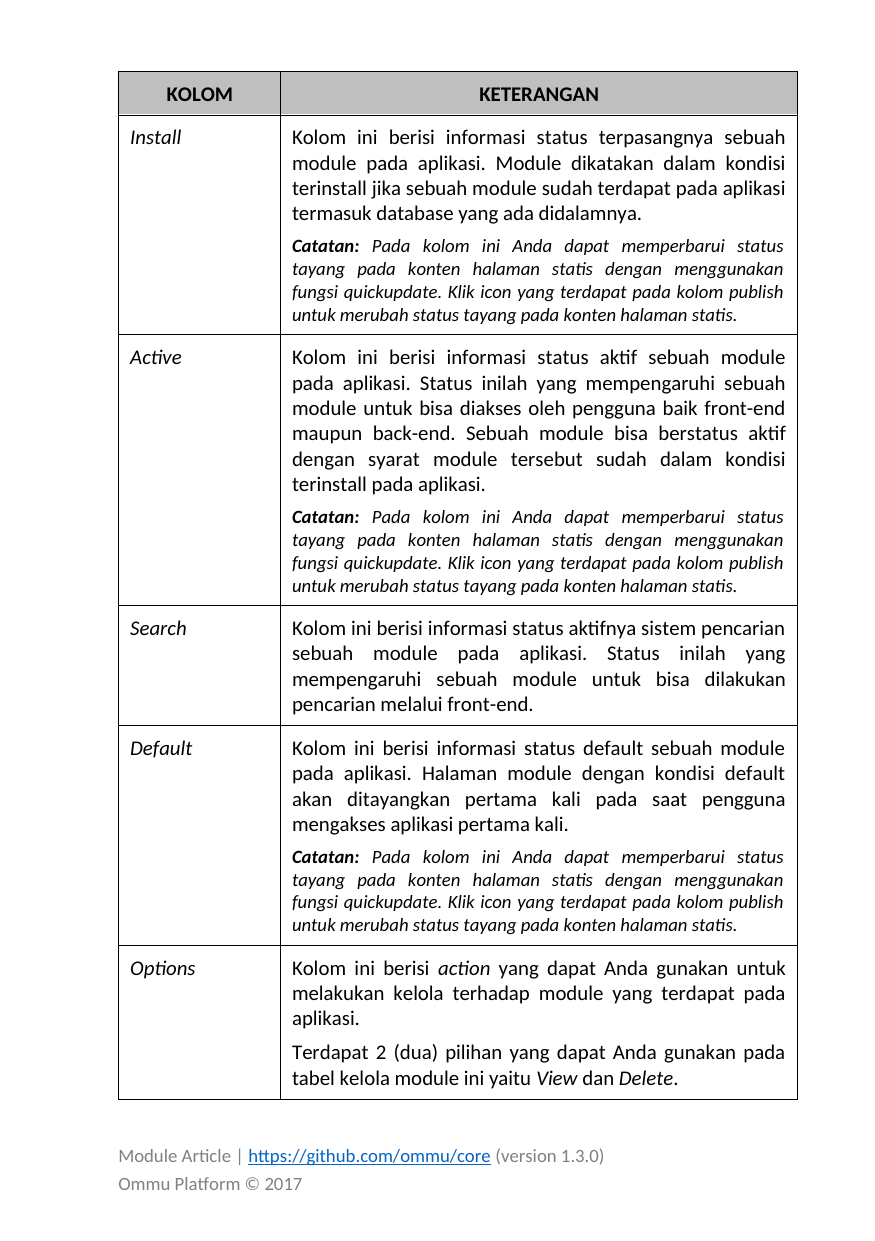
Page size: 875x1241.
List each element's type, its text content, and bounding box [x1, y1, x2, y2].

table_cell Kolom ini berisi informasi status terpasangnya sebuah module pada aplikasi. Module dikatakan dalam kondisi terinstall jika sebuah module sudah terdapat pada aplikasi termasuk database yang ada didalamnya. Catatan: Pada kolom ini Anda dapat memperbarui status tayang pada konten halaman statis dengan menggunakan fungsi quickupdate. Klik icon yang terdapat pada kolom publish untuk merubah status tayang pada konten halaman statis. [281, 116, 797, 334]
table_cell Default [119, 726, 280, 945]
table_cell Active [119, 335, 280, 605]
table_cell Search [119, 606, 280, 725]
table_cell Options [119, 946, 280, 1098]
table_header KETERANGAN [281, 72, 797, 114]
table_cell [281, 946, 797, 1098]
table_cell Kolom ini berisi informasi status aktifnya sistem pencarian sebuah module pada aplikasi. Status inilah yang mempengaruhi sebuah module untuk bisa dilakukan pencarian melalui front-end. [281, 606, 797, 725]
table_cell Kolom ini berisi informasi status default sebuah module pada aplikasi. Halaman module dengan kondisi default akan ditayangkan pertama kali pada saat pengguna mengakses aplikasi pertama kali. Catatan: Pada kolom ini Anda dapat memperbarui status tayang pada konten halaman statis dengan menggunakan fungsi quickupdate. Klik icon yang terdapat pada kolom publish untuk merubah status tayang pada konten halaman statis. [281, 726, 797, 945]
table_cell Install [119, 116, 280, 334]
table_cell Kolom ini berisi informasi status aktif sebuah module pada aplikasi. Status inilah yang mempengaruhi sebuah module untuk bisa diakses oleh pengguna baik front-end maupun back-end. Sebuah module bisa berstatus aktif dengan syarat module tersebut sudah dalam kondisi terinstall pada aplikasi. Catatan: Pada kolom ini Anda dapat memperbarui status tayang pada konten halaman statis dengan menggunakan fungsi quickupdate. Klik icon yang terdapat pada kolom publish untuk merubah status tayang pada konten halaman statis. [281, 335, 797, 605]
table_header KOLOM [119, 72, 280, 114]
